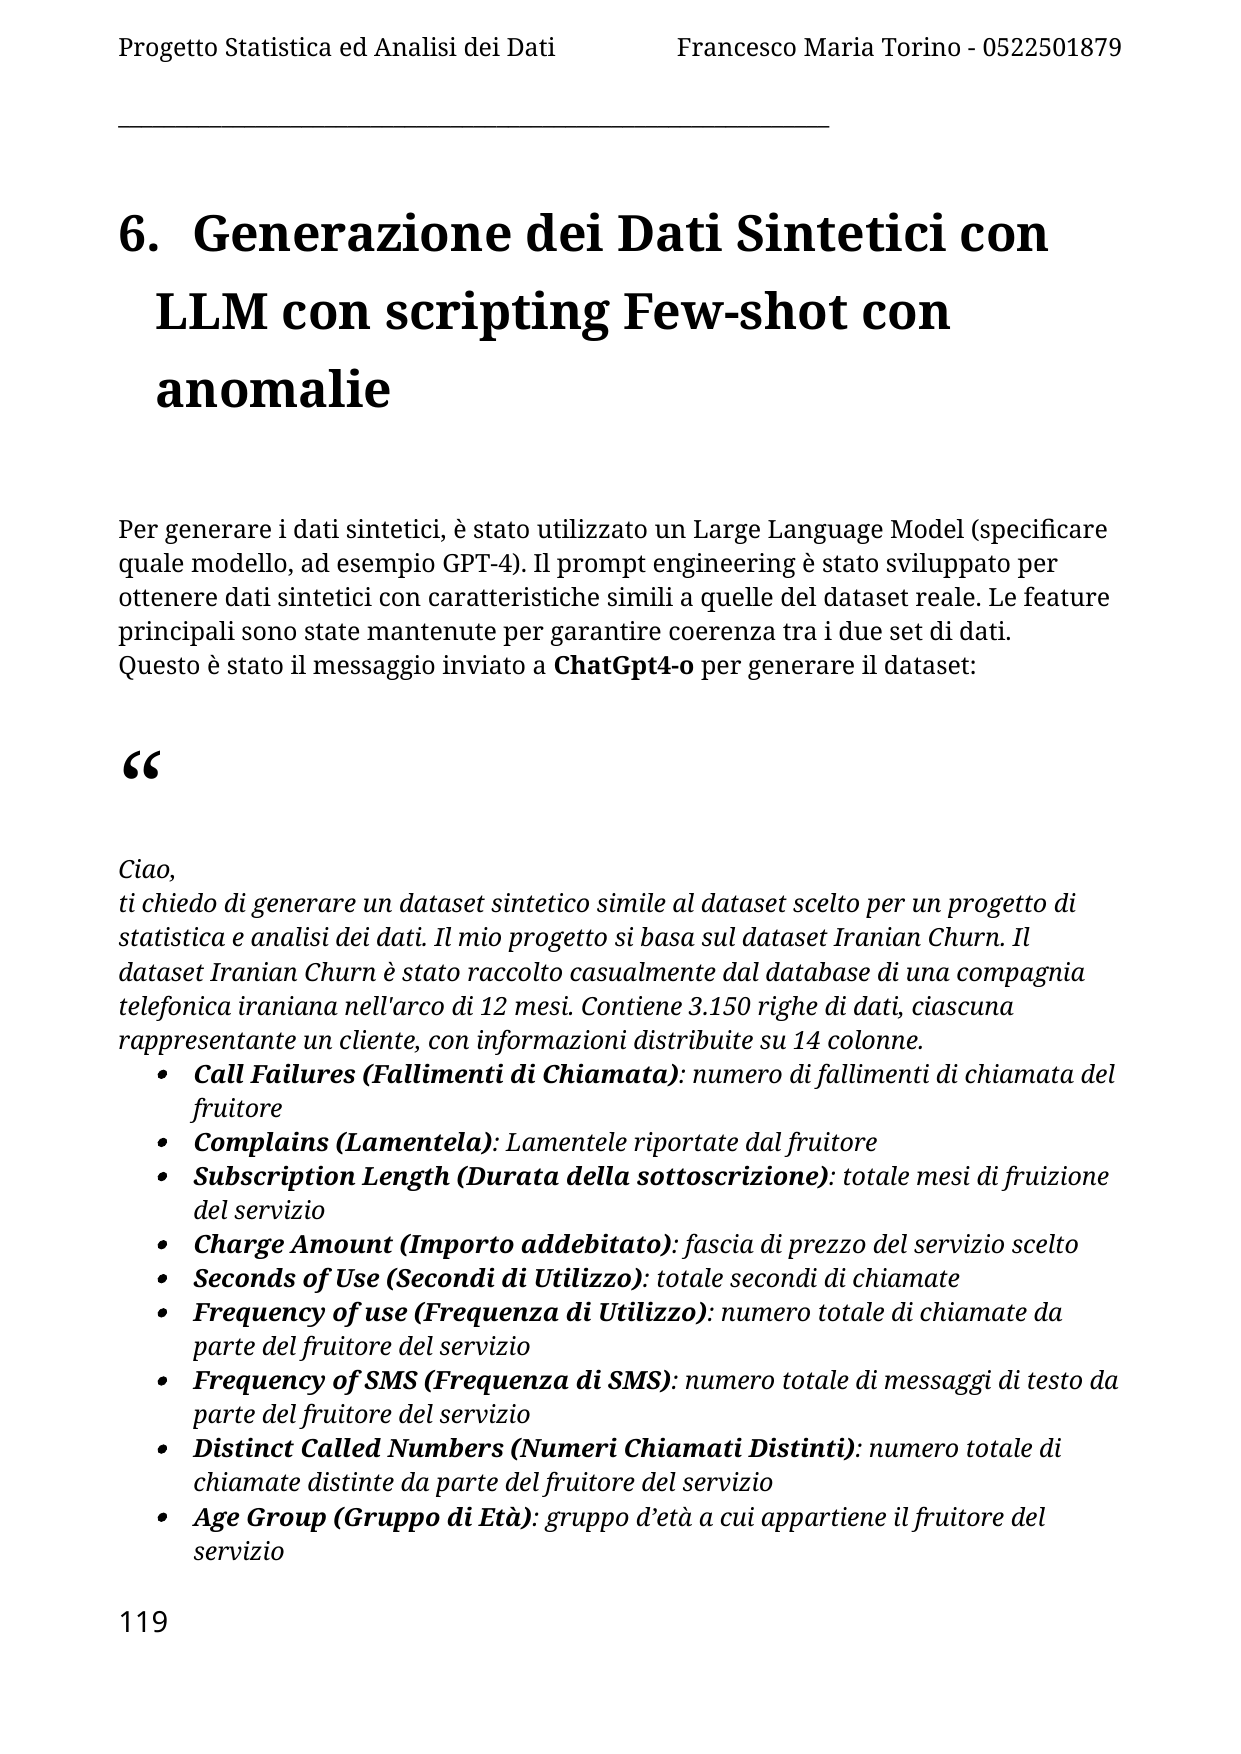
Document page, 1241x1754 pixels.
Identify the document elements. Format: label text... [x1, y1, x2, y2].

text ti chiedo di generare un dataset sintetico simile al dataset scelto per un progetto di statistica e analisi dei dati. Il mio progetto si basa sul dataset Iranian Churn. Il dataset Iranian Churn è stato raccolto casualmente dal database di una compagnia telefonica iraniana nell'arco di 12 mesi. Contiene 3.150 righe di dati, ciascuna rappresentante un cliente, con informazioni distribuite su 14 colonne. [118, 886, 1122, 1056]
subtitle Generazione dei Dati Sintetici con LLM con scripting Few-shot con anomalie [118, 198, 1122, 422]
list Charge Amount (Importo addebitato): fascia di prezzo del servizio scelto [156, 1227, 1122, 1261]
list Call Failures (Fallimenti di Chiamata): numero di fallimenti di chiamata del fruitore [156, 1056, 1122, 1124]
list Subscription Length (Durata della sottoscrizione): totale mesi di fruizione del servizio [156, 1158, 1122, 1227]
text Questo è stato il messaggio inviato a ChatGpt4-o per generare il dataset: [118, 648, 1122, 682]
text “ [118, 716, 1122, 852]
list Seconds of Use (Secondi di Utilizzo): totale secondi di chiamate [156, 1261, 1122, 1295]
list Frequency of use (Frequenza di Utilizzo): numero totale di chiamate da parte del fruitore del servizio [156, 1295, 1122, 1363]
list Distinct Called Numbers (Numeri Chiamati Distinti): numero totale di chiamate distinte da parte del fruitore del servizio [156, 1431, 1122, 1499]
text Ciao, [118, 852, 1122, 886]
list Frequency of SMS (Frequenza di SMS): numero totale di messaggi di testo da parte del fruitore del servizio [156, 1363, 1122, 1431]
list Complains (Lamentela): Lamentele riportate dal fruitore [156, 1124, 1122, 1158]
text Per generare i dati sintetici, è stato utilizzato un Large Language Model (specificare quale modello, ad esempio GPT-4). Il prompt engineering è stato sviluppato per ottenere dati sintetici con caratteristiche simili a quelle del dataset reale. Le feature principali sono state mantenute per garantire coerenza tra i due set di dati. [118, 511, 1122, 648]
list Age Group (Gruppo di Età): gruppo d’età a cui appartiene il fruitore del servizio [156, 1499, 1122, 1567]
